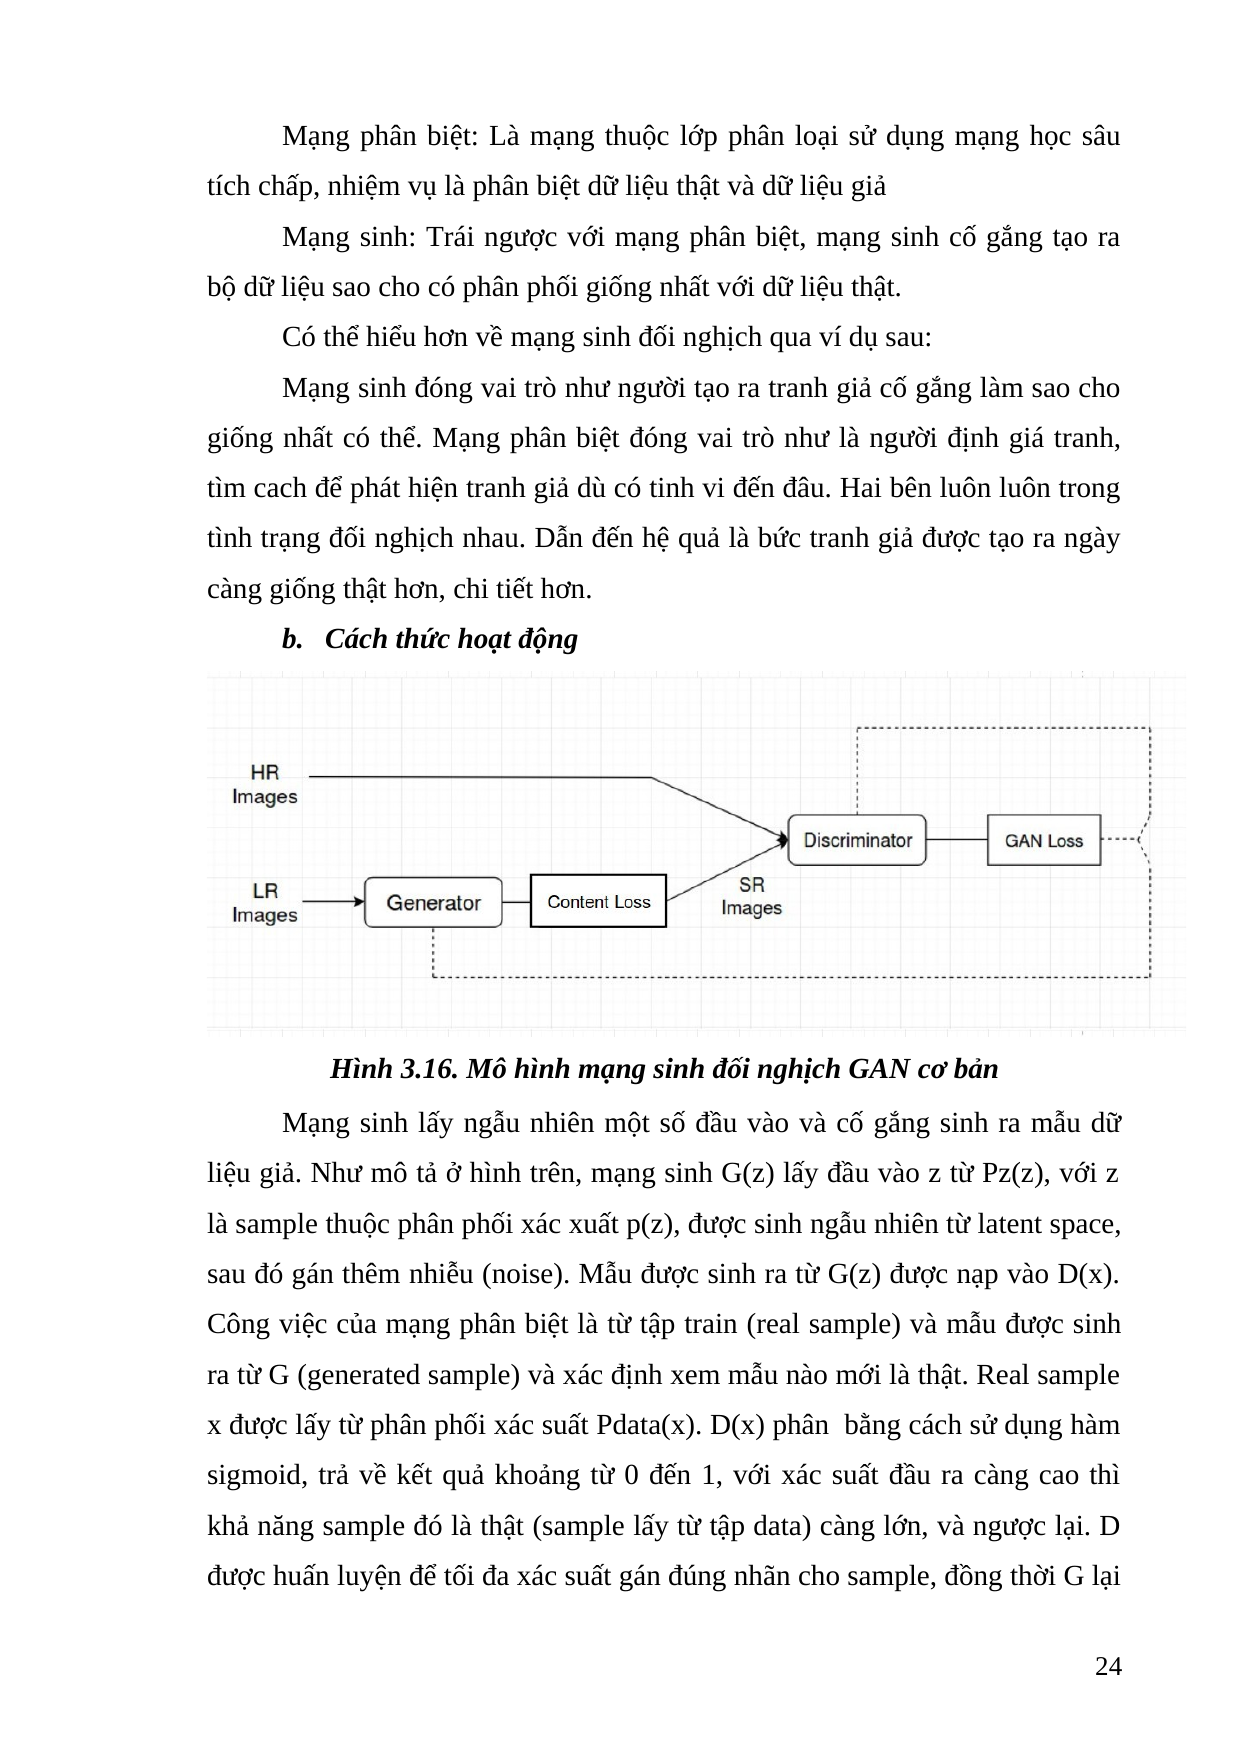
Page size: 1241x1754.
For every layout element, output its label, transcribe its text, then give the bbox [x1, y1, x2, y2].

text Mạng phân biệt: Là mạng thuộc lớp phân loại sử dụng mạng học sâu tích chấp, nhiệm vụ là phân biệt dữ liệu thật và dữ liệu giả [207, 118, 1122, 202]
text Mạng sinh đóng vai trò như người tạo ra tranh giả cố gắng làm sao cho giống nhất có thể. Mạng phân biệt đóng vai trò như là người định giá tranh, tìm cach để phát hiện tranh giả dù có tinh vi đến đâu. Hai bên luôn luôn trong tình trạng đối nghịch nhau. Dẫn đến hệ quả là bức tranh giả được tạo ra ngày càng giống thật hơn, chi tiết hơn. [207, 370, 1122, 604]
text Có thể hiểu hơn về mạng sinh đối nghịch qua ví dụ sau: [207, 319, 1122, 353]
list Cách thức hoạt động [207, 621, 1122, 655]
picture [206, 671, 1187, 1037]
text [207, 1105, 1122, 1592]
text Mạng sinh: Trái ngược với mạng phân biệt, mạng sinh cố gắng tạo ra bộ dữ liệu sao cho có phân phối giống nhất với dữ liệu thật. [207, 219, 1122, 303]
